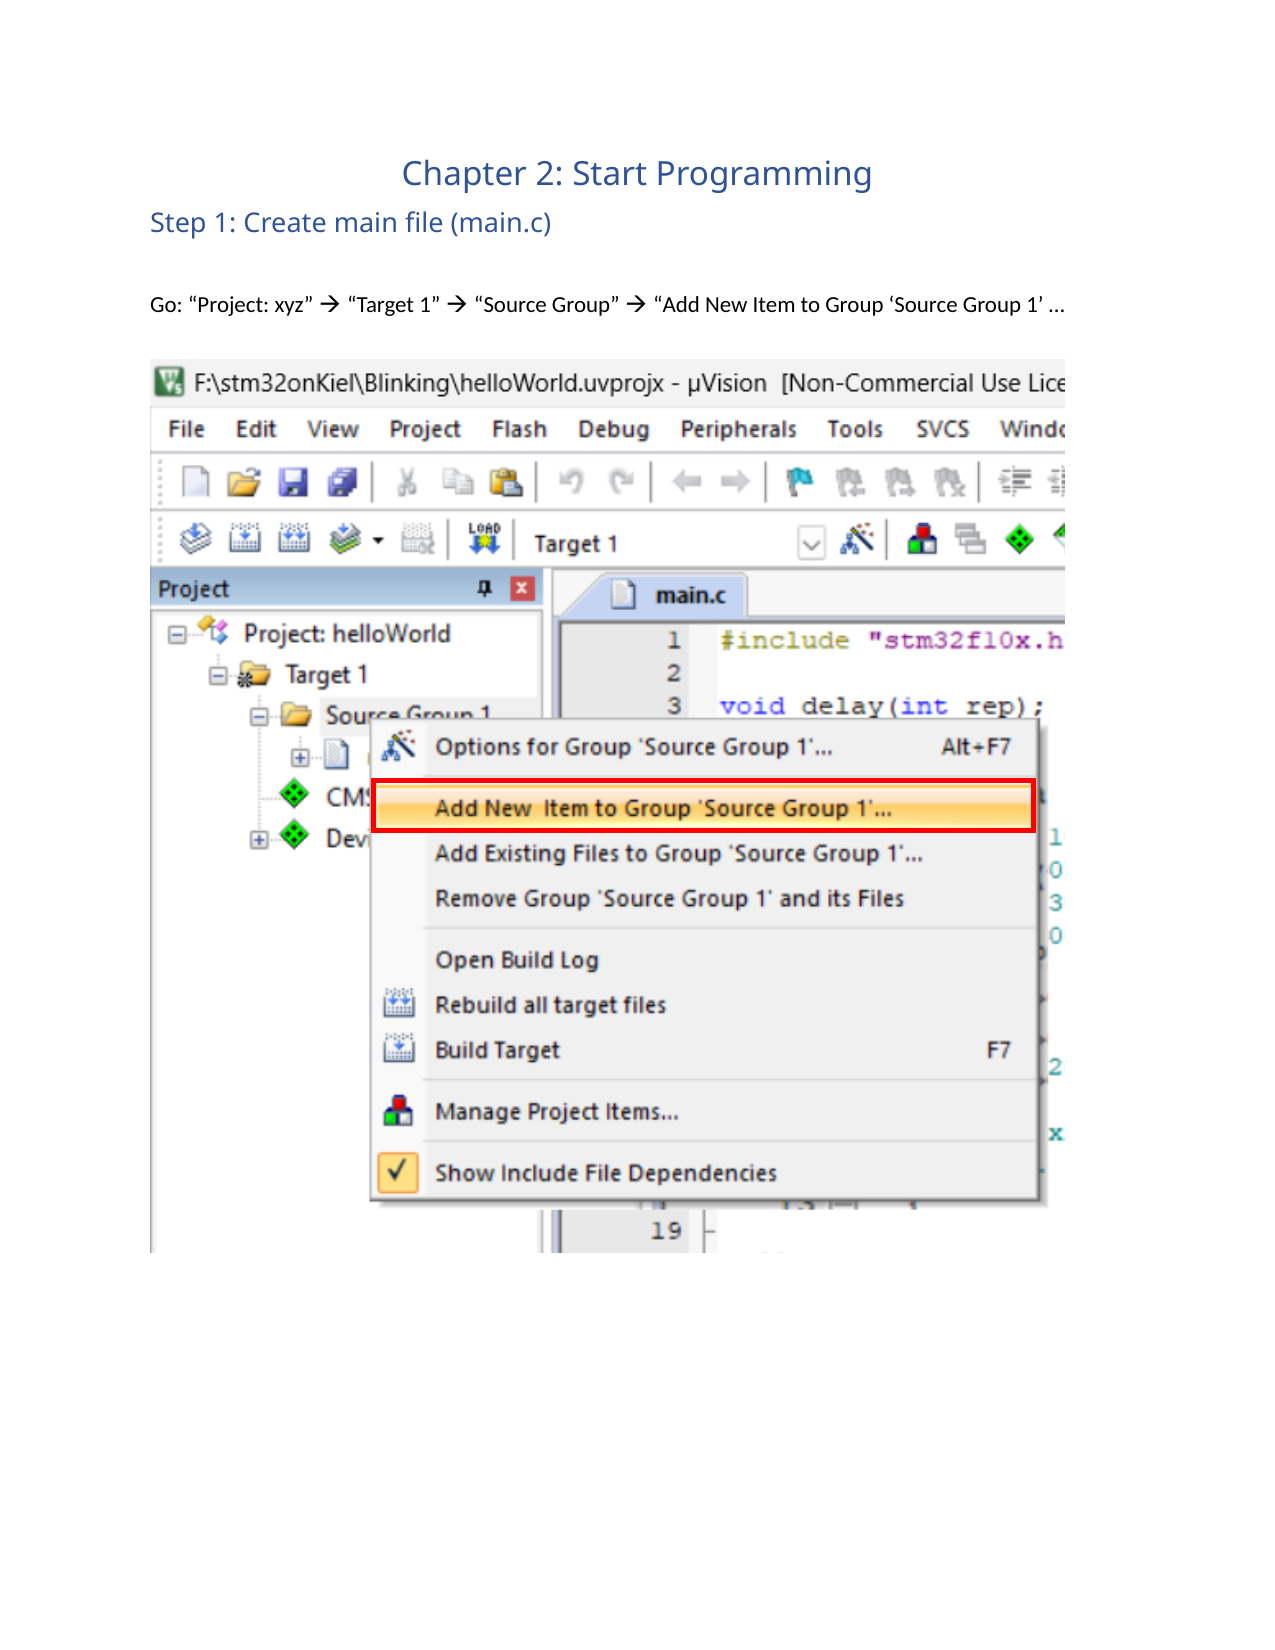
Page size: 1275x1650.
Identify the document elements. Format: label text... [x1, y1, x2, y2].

picture [150, 359, 1065, 1253]
subtitle Chapter 2: Start Programming [150, 150, 1125, 195]
subtitle Step 1: Create main file (main.c) [150, 203, 1125, 240]
text Go: “Project: xyz” “Target 1” “Source Group” “Add New Item to Group ‘Source Group 1’ … [150, 290, 1125, 318]
